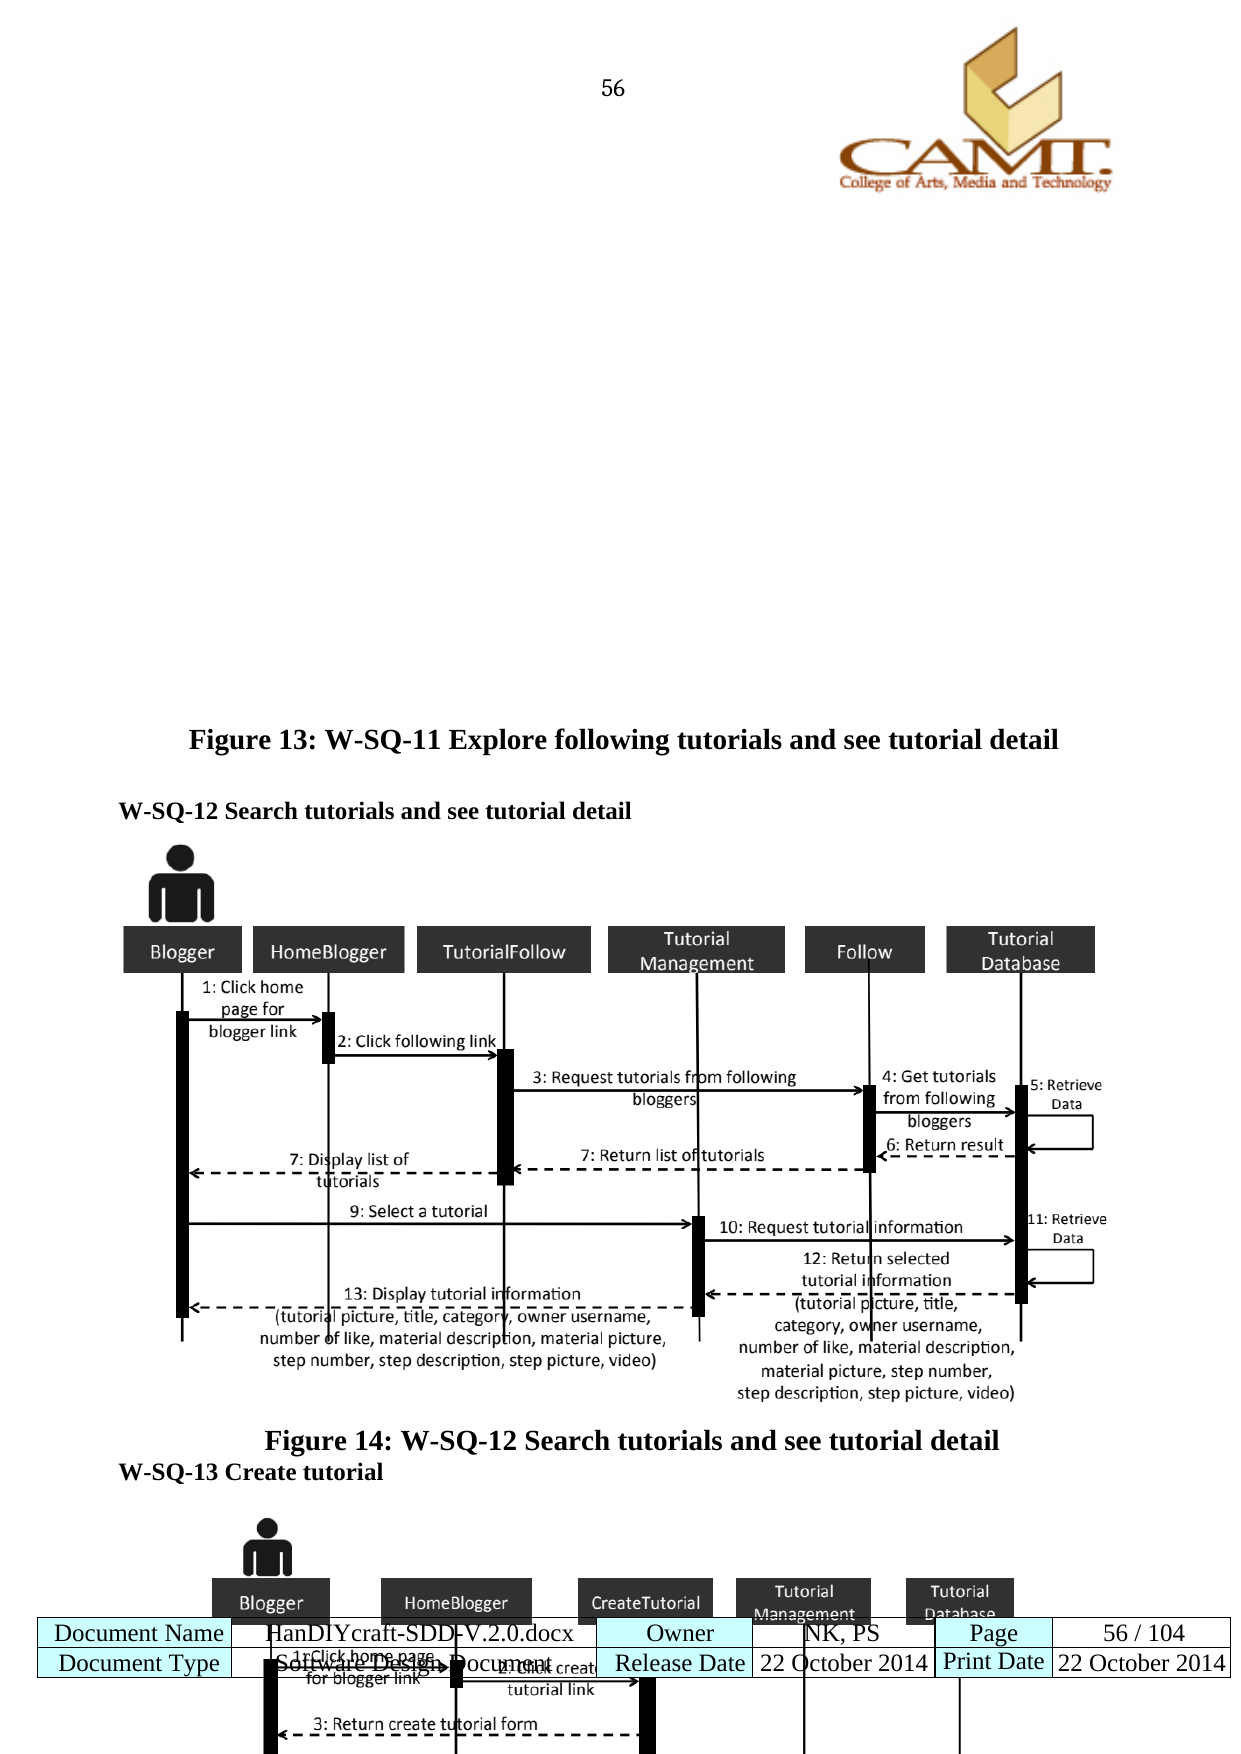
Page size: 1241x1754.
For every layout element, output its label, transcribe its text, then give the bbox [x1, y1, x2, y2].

text W-SQ-13 Create tutorial [118, 1457, 1108, 1486]
picture [755, 18, 1221, 207]
text W-SQ-12 Search tutorials and see tutorial detail [118, 796, 1108, 824]
